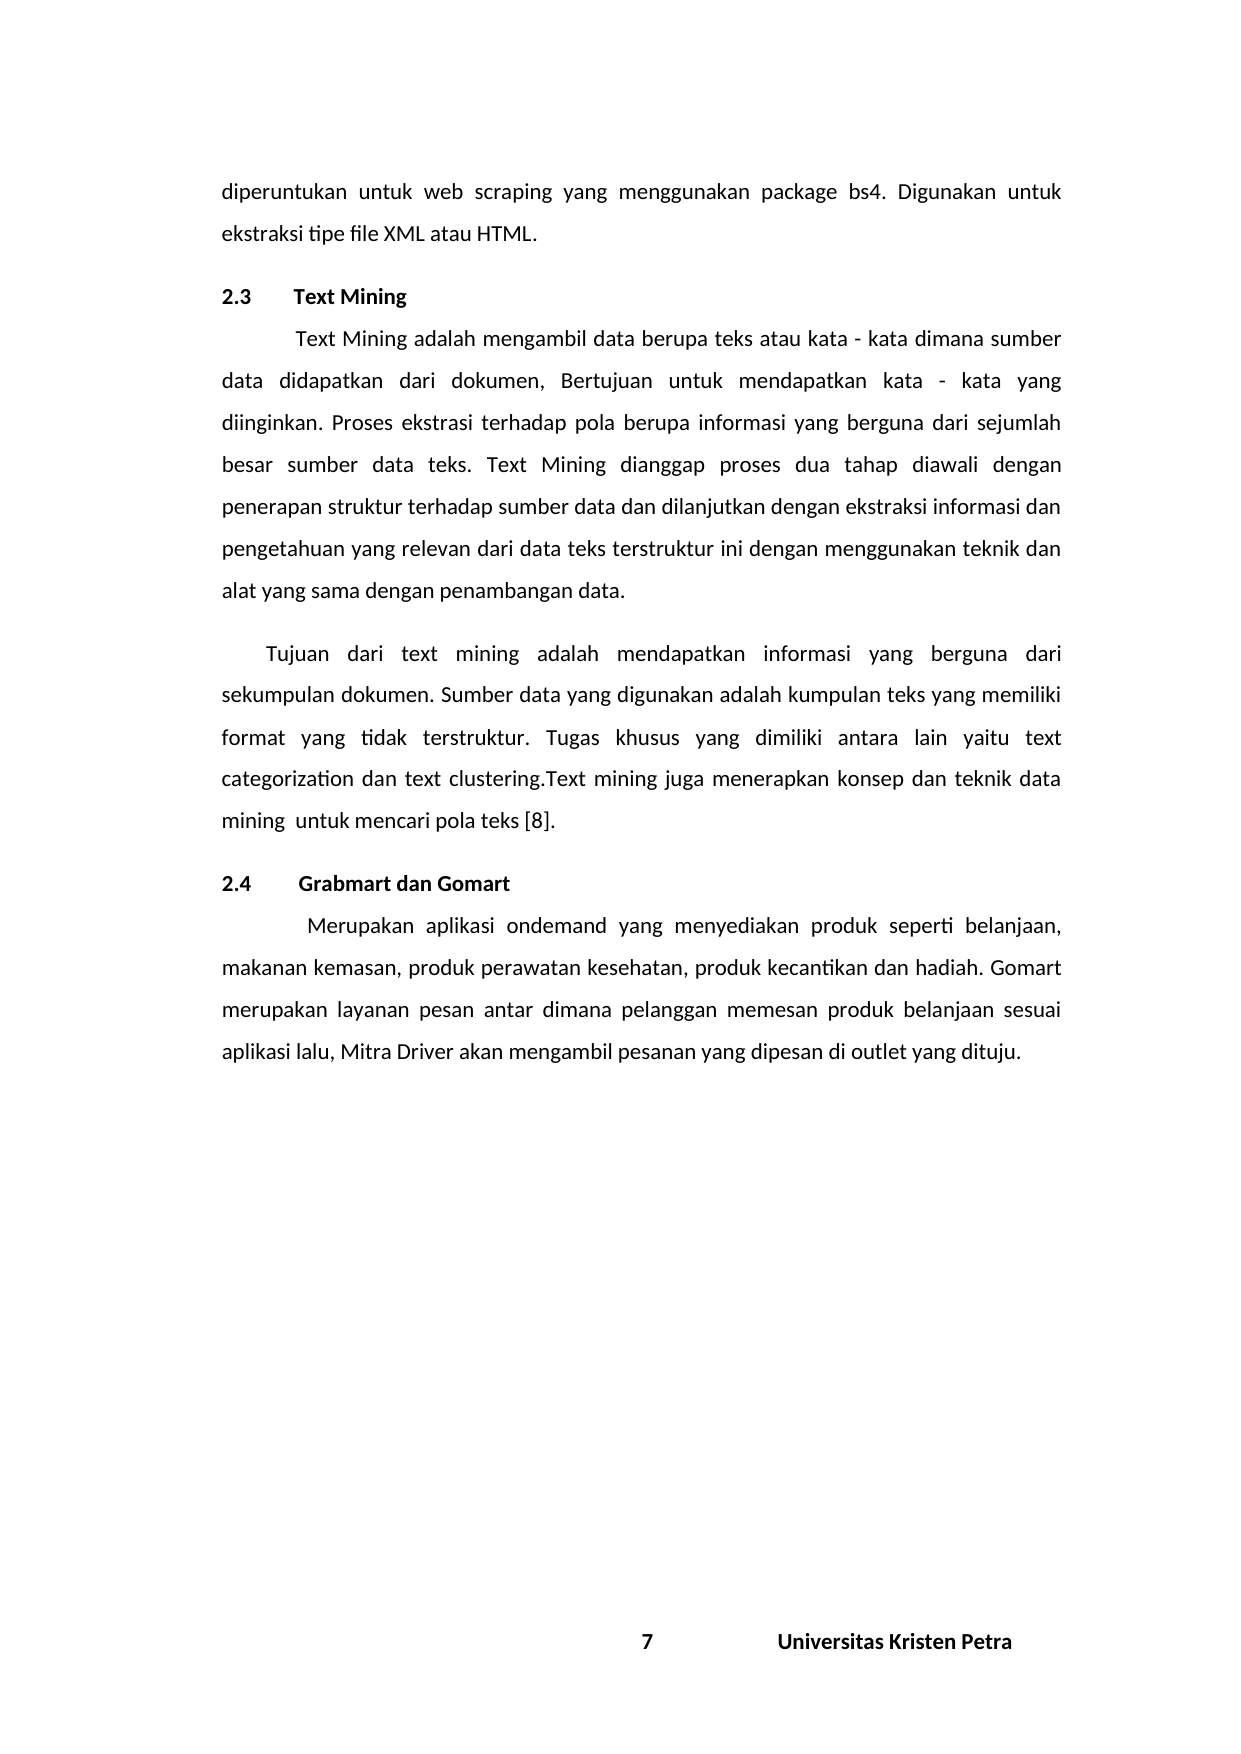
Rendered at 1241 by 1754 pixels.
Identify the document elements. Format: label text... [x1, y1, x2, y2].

text Tujuan dari text mining adalah mendapatkan informasi yang berguna dari sekumpulan dokumen. Sumber data yang digunakan adalah kumpulan teks yang memiliki format yang tidak terstruktur. Tugas khusus yang dimiliki antara lain yaitu text categorization dan text clustering.Text mining juga menerapkan konsep dan teknik data mining untuk mencari pola teks [8]. [221, 639, 1063, 834]
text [221, 177, 1063, 247]
subtitle Text Mining [222, 282, 1063, 310]
text Merupakan aplikasi ondemand yang menyediakan produk seperti belanjaan, makanan kemasan, produk perawatan kesehatan, produk kecantikan dan hadiah. Gomart merupakan layanan pesan antar dimana pelanggan memesan produk belanjaan sesuai aplikasi lalu, Mitra Driver akan mengambil pesanan yang dipesan di outlet yang dituju. [222, 911, 1063, 1065]
subtitle Grabmart dan Gomart [222, 869, 1063, 897]
text Text Mining adalah mengambil data berupa teks atau kata - kata dimana sumber data didapatkan dari dokumen, Bertujuan untuk mendapatkan kata - kata yang diinginkan. Proses ekstrasi terhadap pola berupa informasi yang berguna dari sejumlah besar sumber data teks. Text Mining dianggap proses dua tahap diawali dengan penerapan struktur terhadap sumber data dan dilanjutkan dengan ekstraksi informasi dan pengetahuan yang relevan dari data teks terstruktur ini dengan menggunakan teknik dan alat yang sama dengan penambangan data. [222, 324, 1063, 604]
